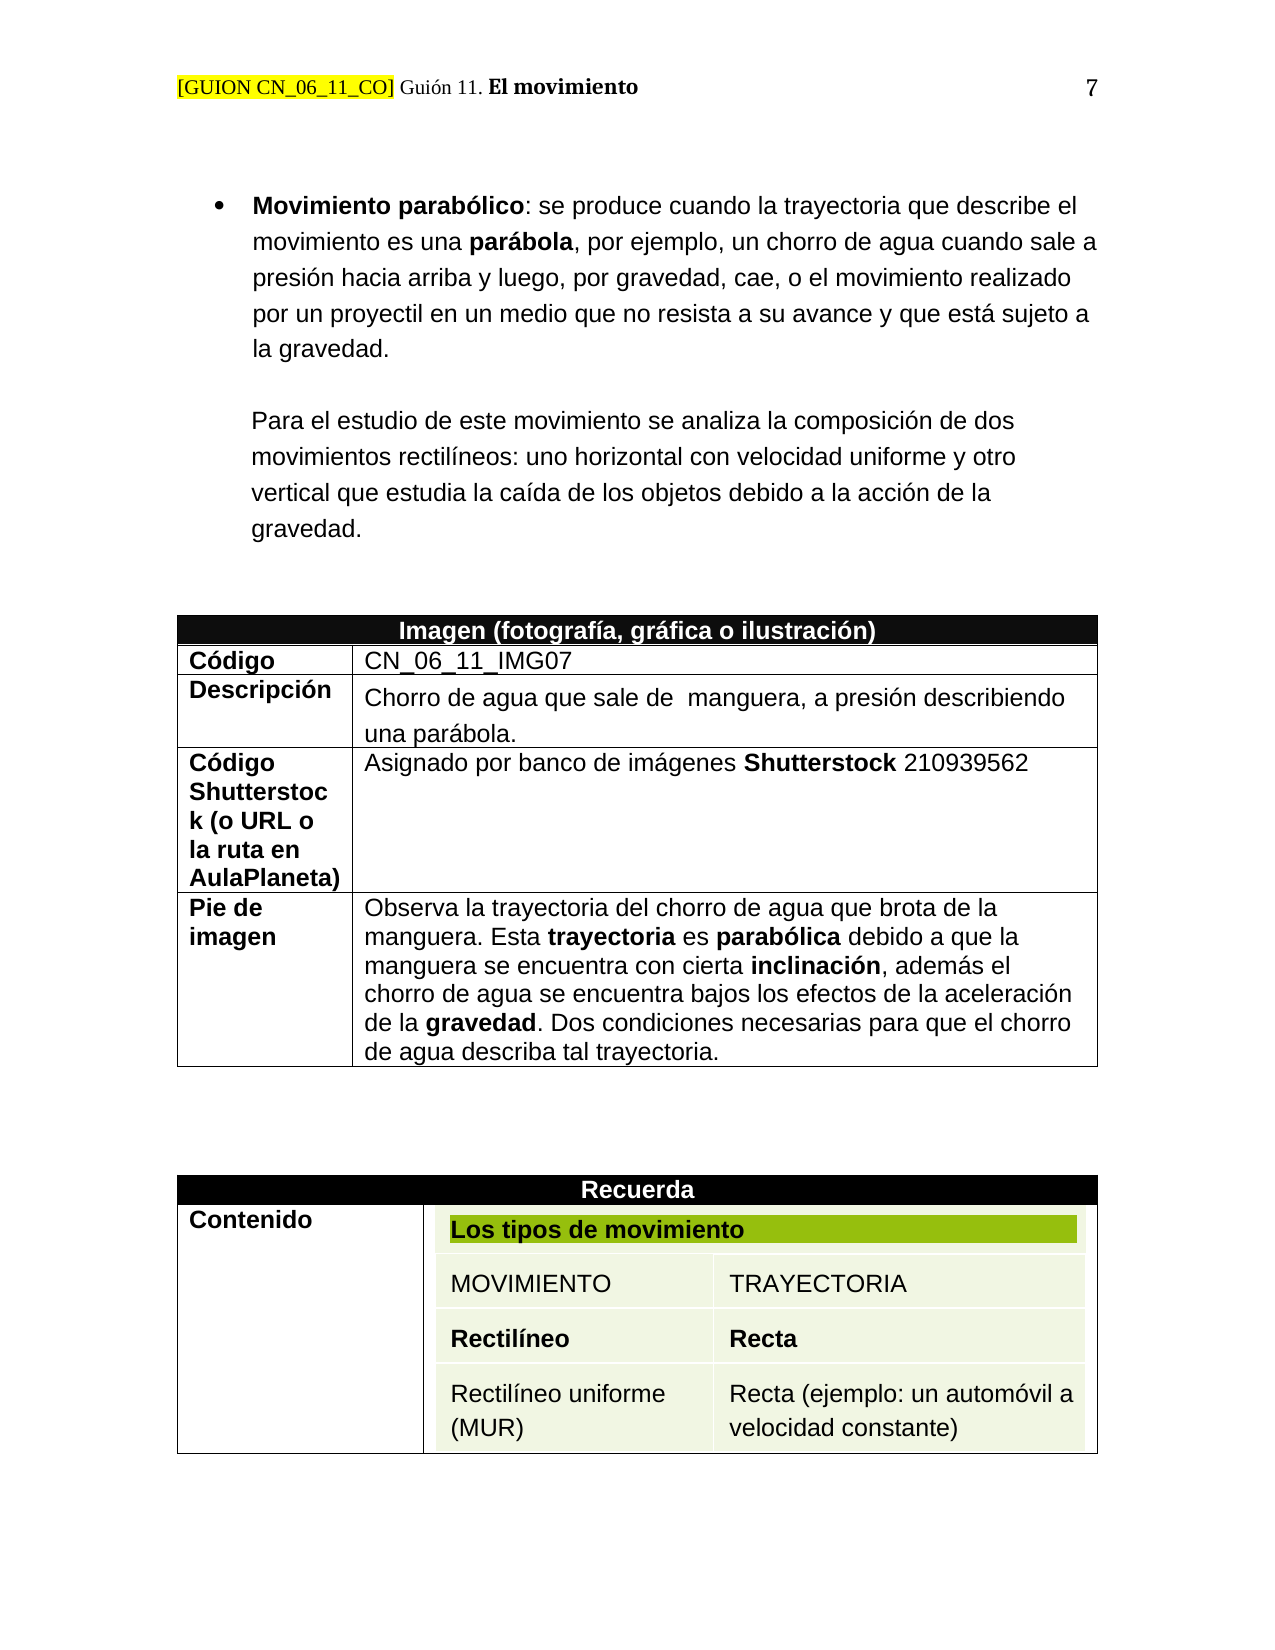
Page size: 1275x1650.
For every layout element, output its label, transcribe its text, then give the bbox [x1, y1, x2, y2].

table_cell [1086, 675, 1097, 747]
table_header Recuerda [178, 1176, 1097, 1204]
table_cell [424, 1205, 435, 1453]
table_cell Observa la trayectoria del chorro de agua que brota de la manguera. Esta trayectoria es parabólica debido a que la manguera se encuentra con cierta inclinación, además el chorro de agua se encuentra bajos los efectos de la aceleración de la gravedad. Dos condiciones necesarias para que el chorro de agua describa tal trayectoria. [353, 893, 1097, 1066]
table_cell Descripción [178, 675, 352, 747]
table_cell Pie de imagen [178, 893, 352, 1066]
table_cell [1086, 1205, 1097, 1453]
table_cell Asignado por banco de imágenes Shutterstock 210939562 [353, 748, 1097, 892]
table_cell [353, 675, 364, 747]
table_cell CN_06_11_IMG07 [353, 646, 1097, 674]
table_cell Código [178, 646, 352, 674]
text Para el estudio de este movimiento se analiza la composición de dos movimientos rectilíneos: uno horizontal con velocidad uniforme y otro vertical que estudia la caída de los objetos debido a la acción de la gravedad. [251, 399, 1098, 543]
table_cell Código Shutterstock (o URL o la ruta en AulaPlaneta) [178, 748, 352, 892]
table_cell Contenido [178, 1205, 423, 1453]
table_header Imagen (fotografía, gráfica o ilustración) [178, 616, 1097, 644]
list Movimiento parabólico: se produce cuando la trayectoria que describe el movimiento es una parábola, por ejemplo, un chorro de agua cuando sale a presión hacia arriba y luego, por gravedad, cae, o el movimiento realizado por un proyectil en un medio que no resista a su avance y que está sujeto a la gravedad. [215, 183, 1098, 363]
